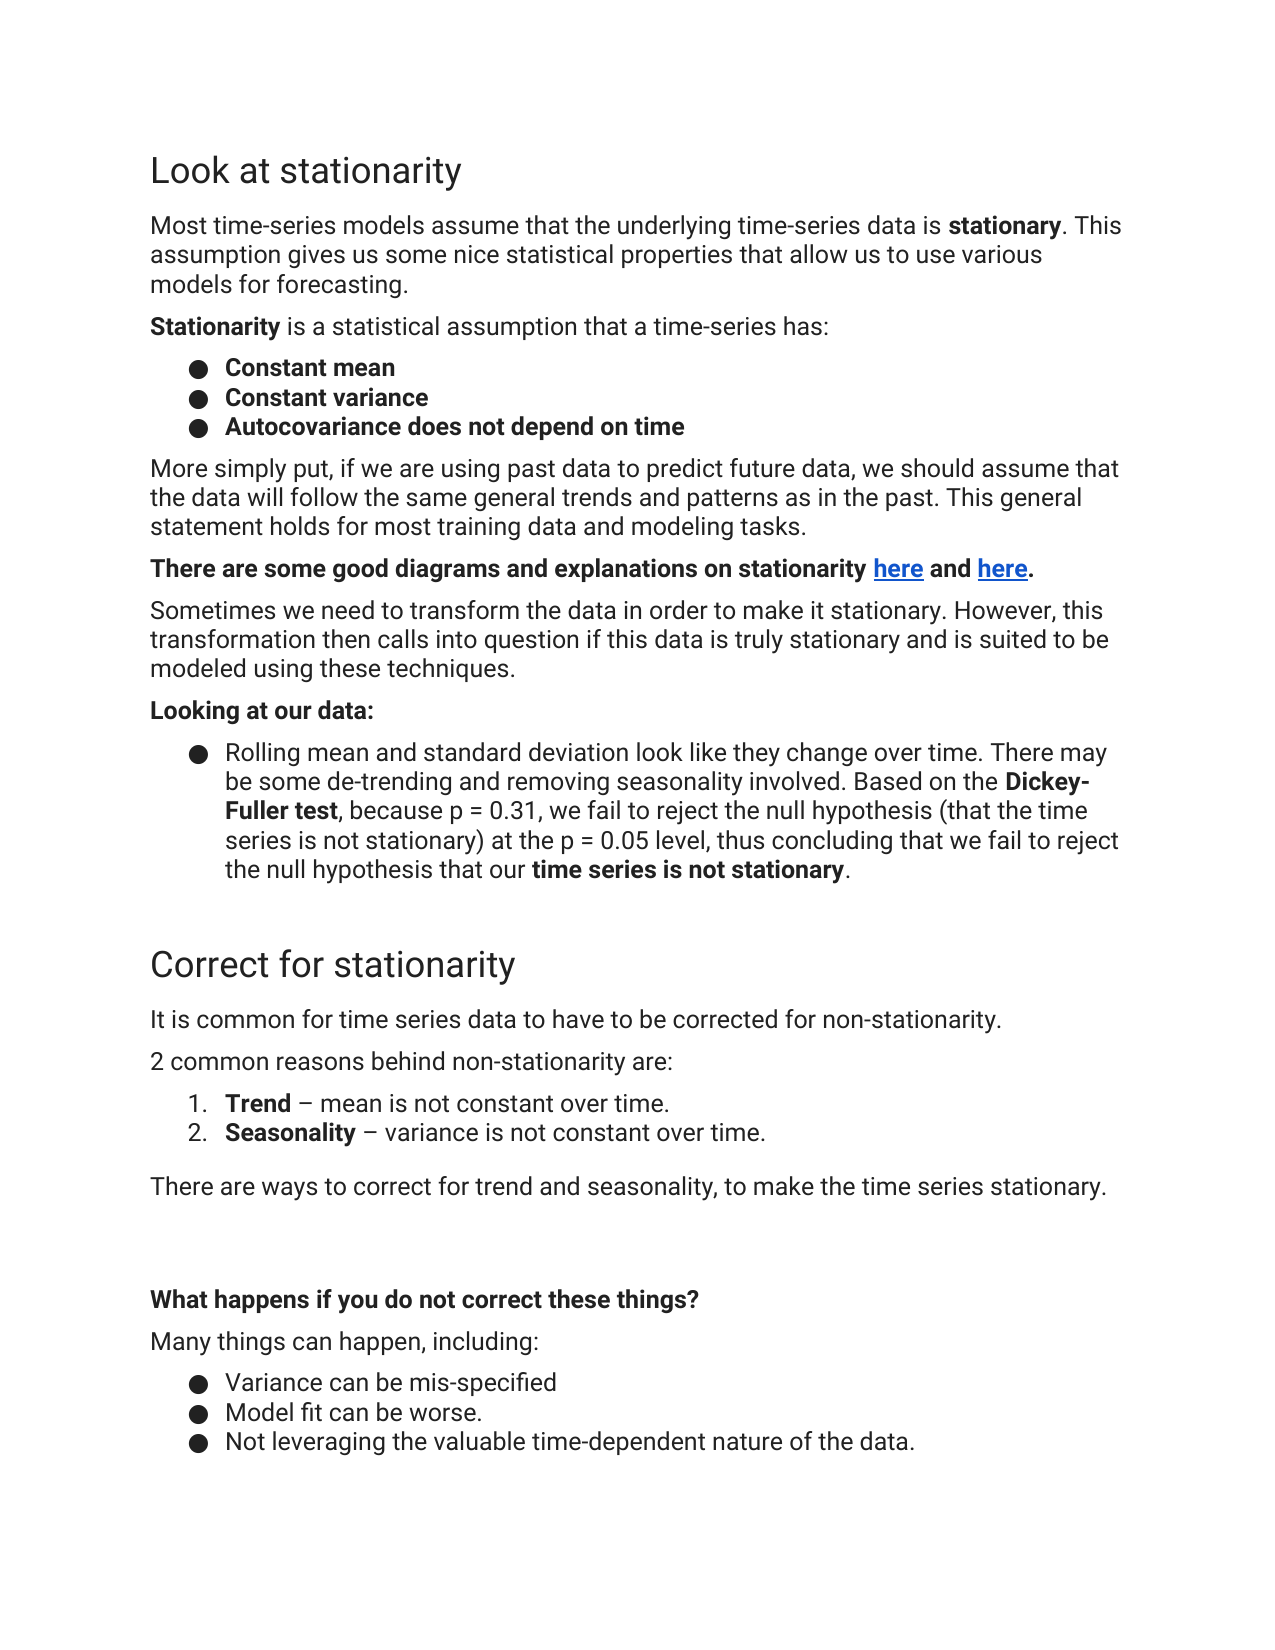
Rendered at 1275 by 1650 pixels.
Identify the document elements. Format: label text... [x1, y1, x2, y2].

text Most time-series models assume that the underlying time-series data is stationary. This assumption gives us some nice statistical properties that allow us to use various models for forecasting. [150, 211, 1125, 299]
text There are some good diagrams and explanations on stationarity here and here. [150, 554, 1125, 583]
list Rolling mean and standard deviation look like they change over time. There may be some de-trending and removing seasonality involved. Based on the Dickey-Fuller test, because p = 0.31, we fail to reject the null hypothesis (that the time series is not stationary) at the p = 0.05 level, thus concluding that we fail to reject the null hypothesis that our time series is not stationary. [187, 738, 1125, 884]
list Variance can be mis-specified [187, 1368, 1125, 1398]
text There are ways to correct for trend and seasonality, to make the time series stationary. [150, 1172, 1125, 1202]
list Model fit can be worse. [187, 1398, 1125, 1427]
list Trend – mean is not constant over time. [187, 1089, 1125, 1118]
list Autocovariance does not depend on time [187, 412, 1125, 441]
text Sometimes we need to transform the data in order to make it stationary. However, this transformation then calls into question if this data is truly stationary and is suited to be modeled using these techniques. [150, 596, 1125, 684]
text It is common for time series data to have to be corrected for non-stationarity. [150, 1005, 1125, 1034]
text Looking at our data: [150, 696, 1125, 726]
text Many things can happen, including: [150, 1327, 1125, 1356]
text More simply put, if we are using past data to predict future data, we should assume that the data will follow the same general trends and patterns as in the past. This general statement holds for most training data and modeling tasks. [150, 454, 1125, 542]
list Seasonality – variance is not constant over time. [187, 1118, 1125, 1147]
list Constant mean [187, 353, 1125, 383]
text 2 common reasons behind non-stationarity are: [150, 1047, 1125, 1076]
subtitle Correct for stationarity [150, 944, 1125, 986]
list Not leveraging the valuable time-dependent nature of the data. [187, 1427, 1125, 1456]
text What happens if you do not correct these things? [150, 1285, 1125, 1314]
subtitle Look at stationarity [150, 150, 1125, 193]
text Stationarity is a statistical assumption that a time-series has: [150, 312, 1125, 341]
list Constant variance [187, 383, 1125, 412]
